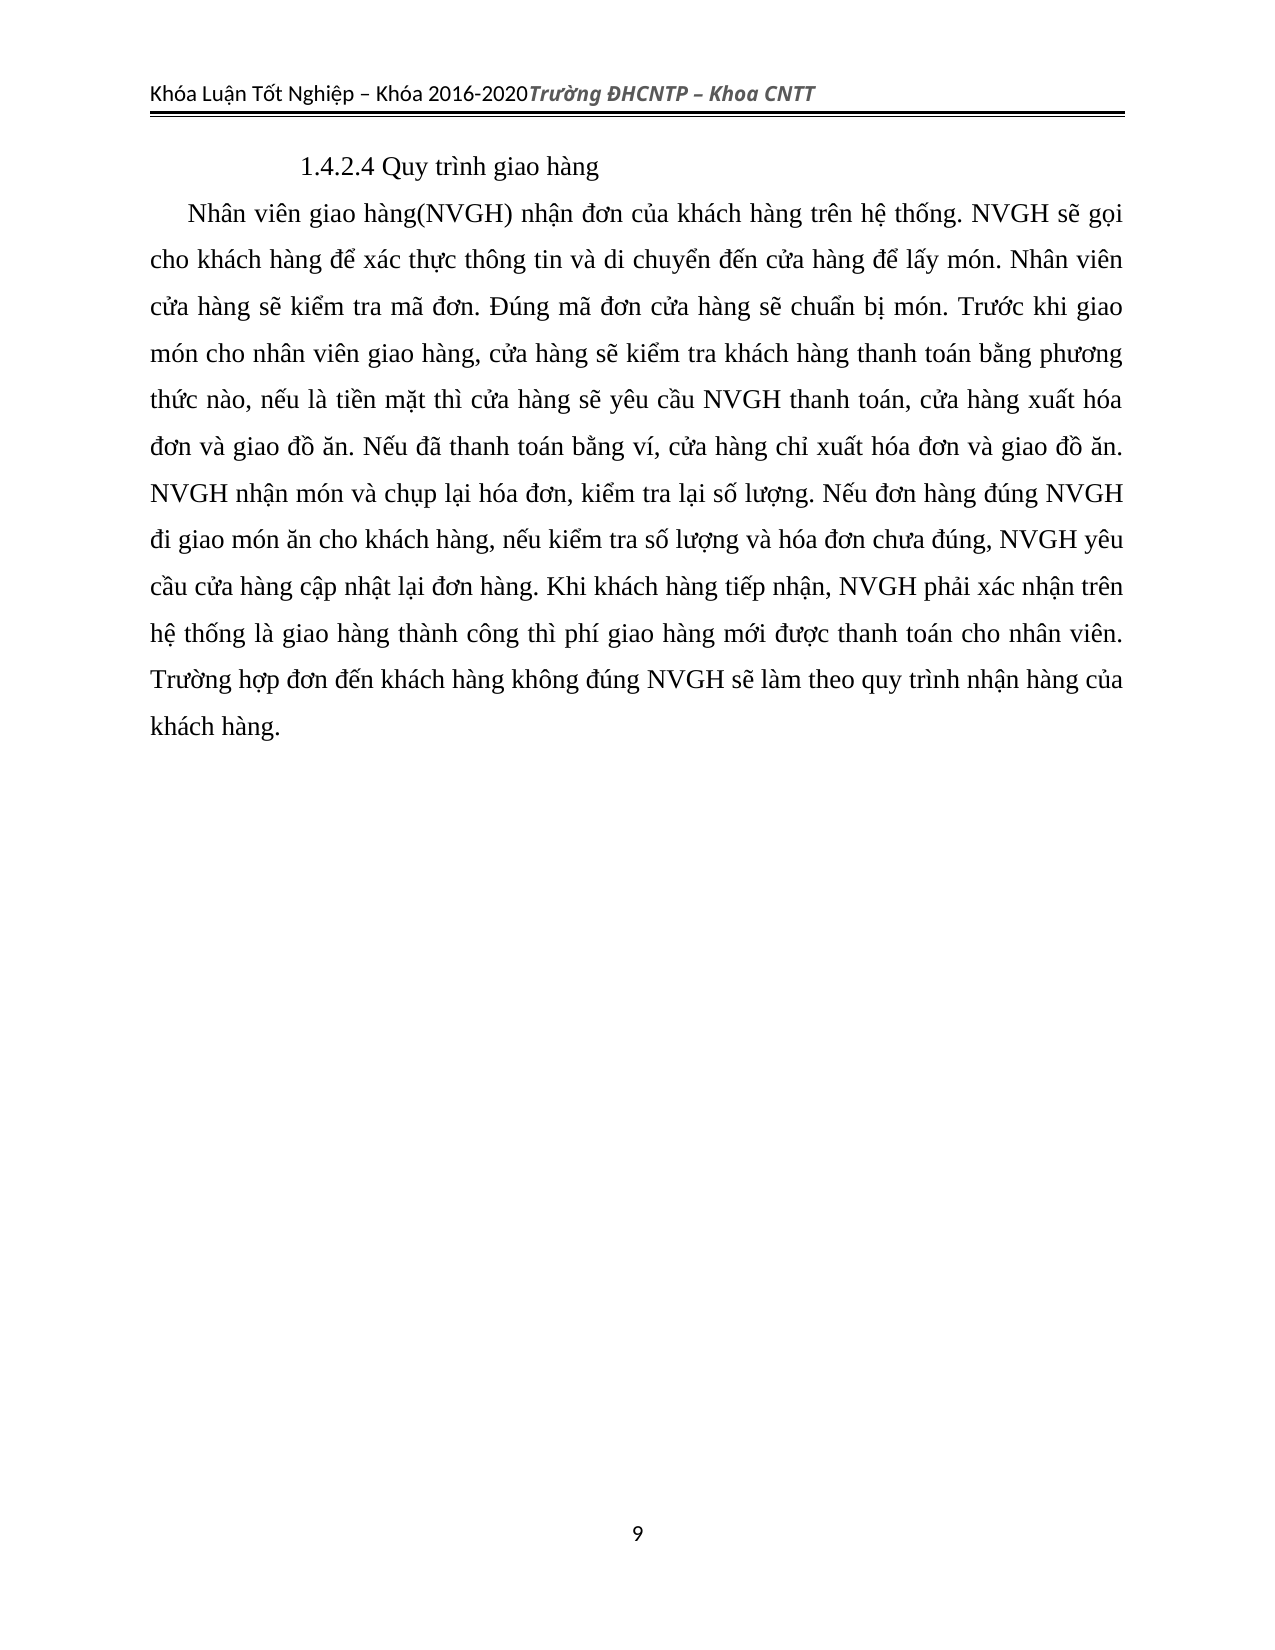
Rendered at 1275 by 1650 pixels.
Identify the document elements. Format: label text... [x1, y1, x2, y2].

list Quy trình giao hàng [300, 150, 1125, 181]
list Nhân viên giao hàng(NVGH) nhận đơn của khách hàng trên hệ thống. NVGH sẽ gọi cho khách hàng để xác thực thông tin và di chuyển đến cửa hàng để lấy món. Nhân viên cửa hàng sẽ kiểm tra mã đơn. Đúng mã đơn cửa hàng sẽ chuẩn bị món. Trước khi giao món cho nhân viên giao hàng, cửa hàng sẽ kiểm tra khách hàng thanh toán bằng phương thức nào, nếu là tiền mặt thì cửa hàng sẽ yêu cầu NVGH thanh toán, cửa hàng xuất hóa đơn và giao đồ ăn. Nếu đã thanh toán bằng ví, cửa hàng chỉ xuất hóa đơn và giao đồ ăn. NVGH nhận món và chụp lại hóa đơn, kiểm tra lại số lượng. Nếu đơn hàng đúng NVGH đi giao món ăn cho khách hàng, nếu kiểm tra số lượng và hóa đơn chưa đúng, NVGH yêu cầu cửa hàng cập nhật lại đơn hàng. Khi khách hàng tiếp nhận, NVGH phải xác nhận trên hệ thống là giao hàng thành công thì phí giao hàng mới được thanh toán cho nhân viên. Trường hợp đơn đến khách hàng không đúng NVGH sẽ làm theo quy trình nhận hàng của khách hàng. [150, 197, 1125, 741]
